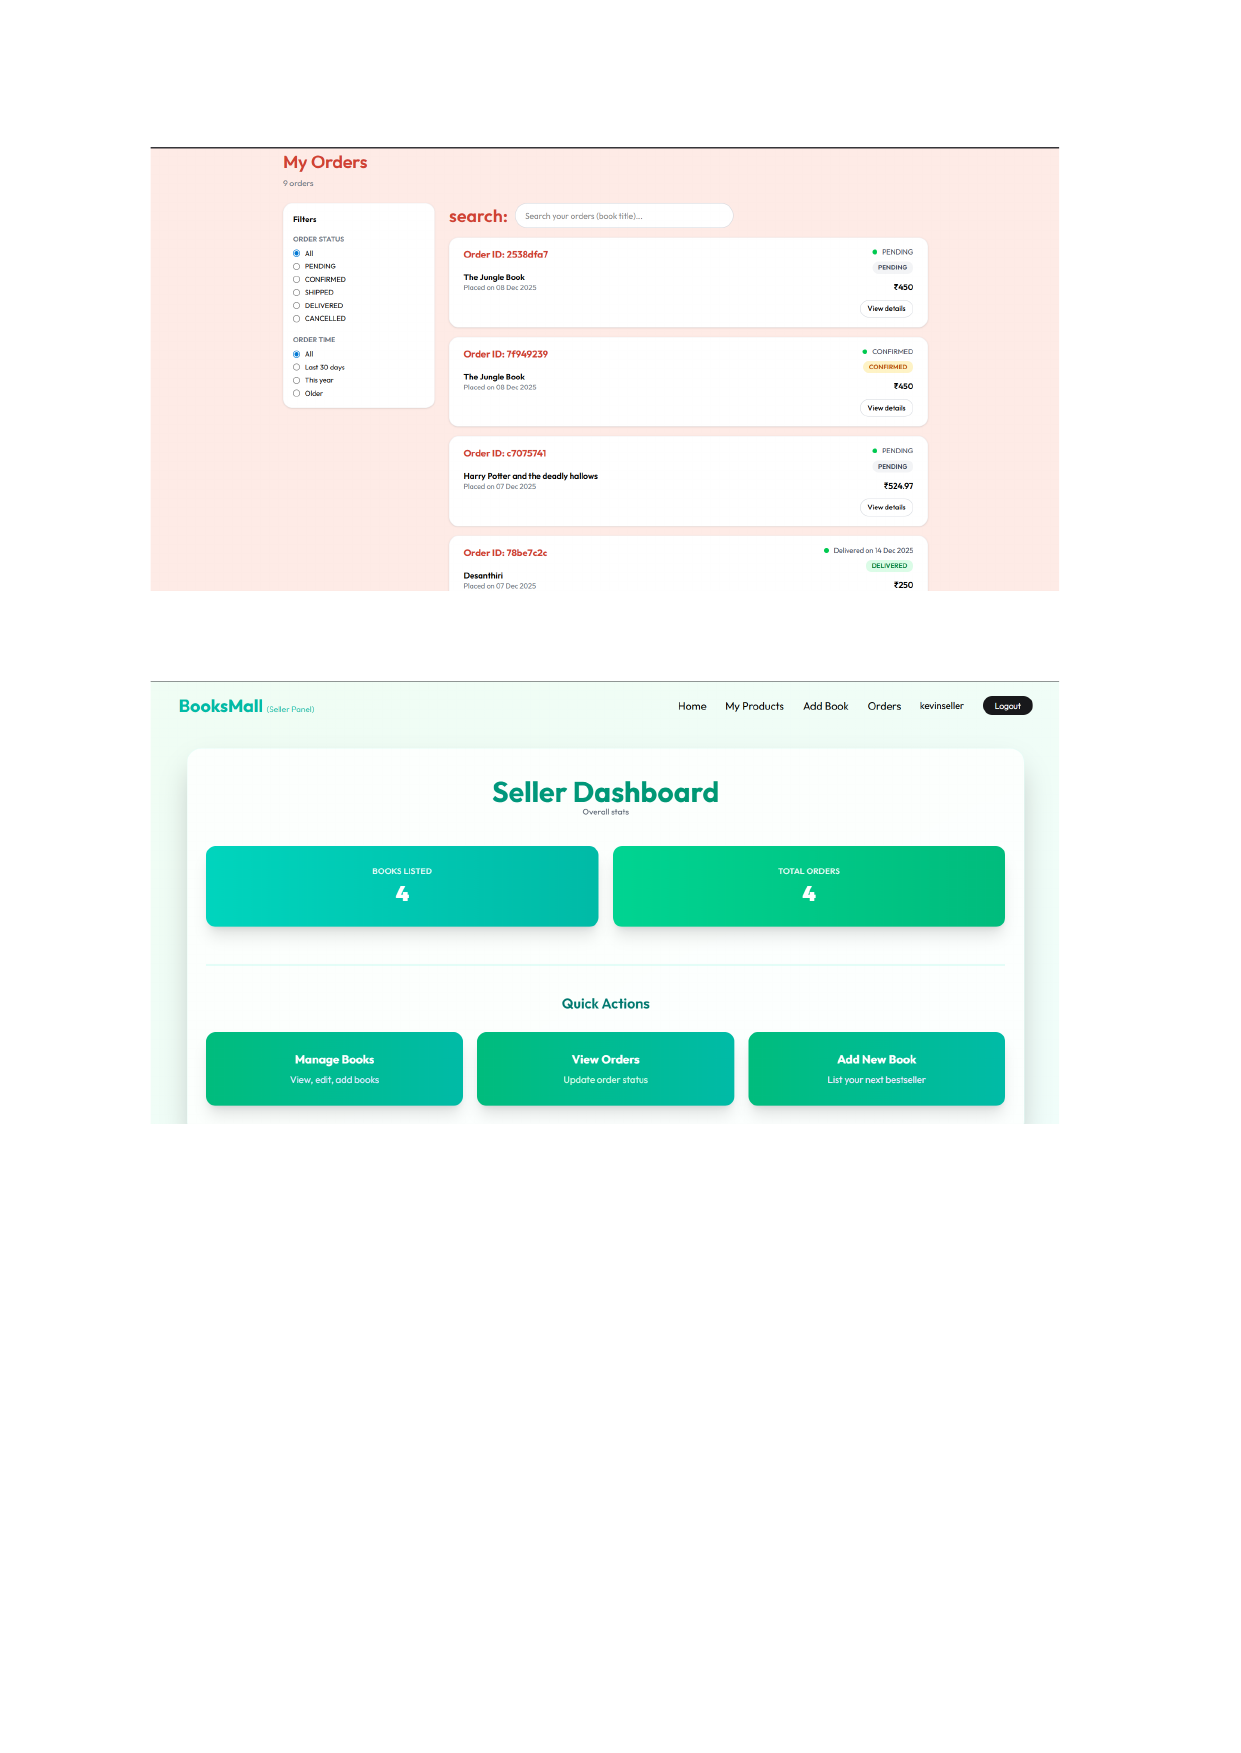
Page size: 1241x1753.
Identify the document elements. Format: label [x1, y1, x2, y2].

picture [150, 147, 1060, 591]
picture [150, 681, 1060, 1124]
